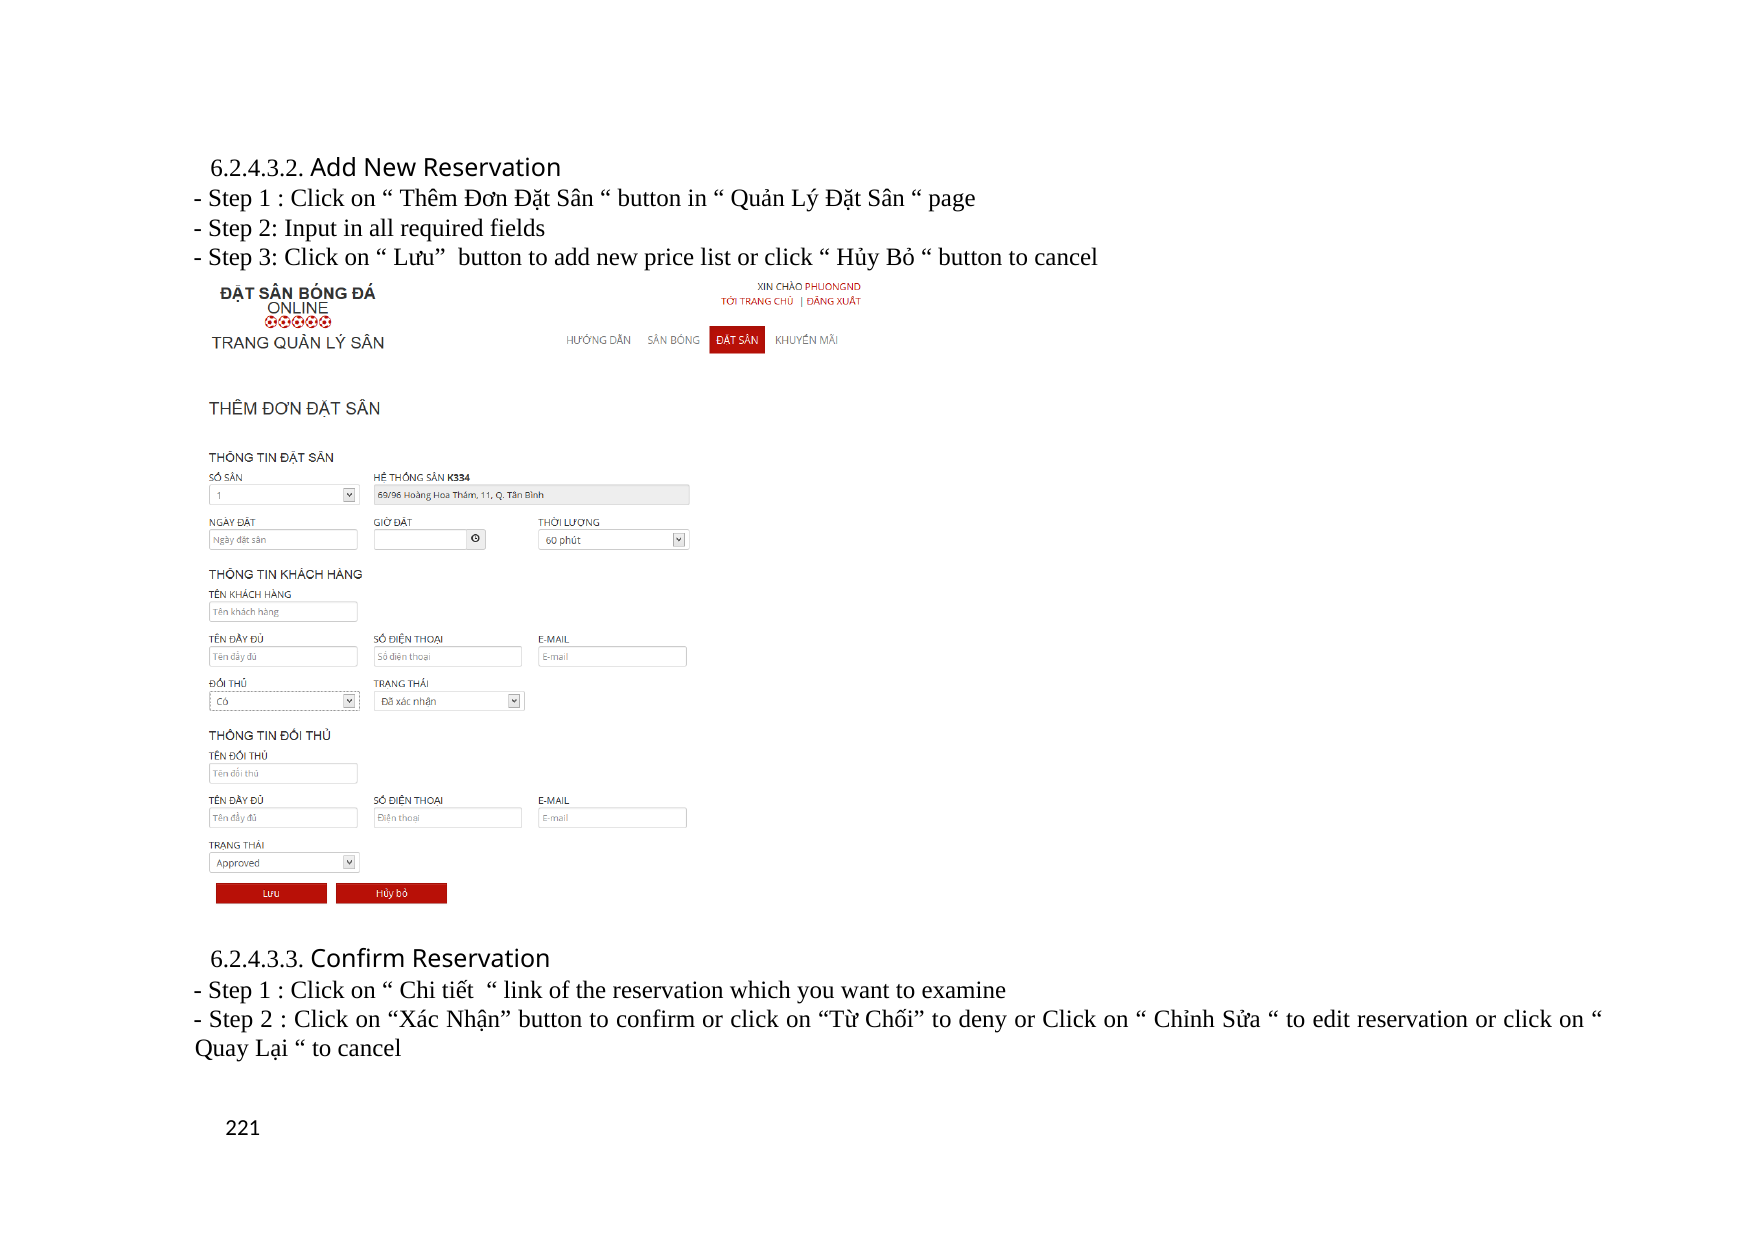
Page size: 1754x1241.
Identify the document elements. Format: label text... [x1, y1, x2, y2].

text - Step 2 : Click on “Xác Nhận” button to confirm or click on “Từ Chối” to deny or Click on “ Chỉnh Sửa “ to edit reservation or click on “ Quay Lại “ to cancel [193, 1004, 1604, 1062]
picture [193, 272, 869, 917]
text - Step 3: Click on “ Lưu” button to add new price list or click “ Hủy Bỏ “ button to cancel [193, 242, 1604, 271]
text - Step 1 : Click on “ Thêm Đơn Đặt Sân “ button in “ Quản Lý Đặt Sân “ page [193, 183, 1604, 211]
subtitle Confirm Reservation [210, 941, 1604, 974]
text - Step 2: Input in all required fields [193, 213, 1604, 241]
subtitle Add New Reservation [210, 149, 1604, 183]
text - Step 1 : Click on “ Chi tiết “ link of the reservation which you want to examine [193, 975, 1604, 1003]
